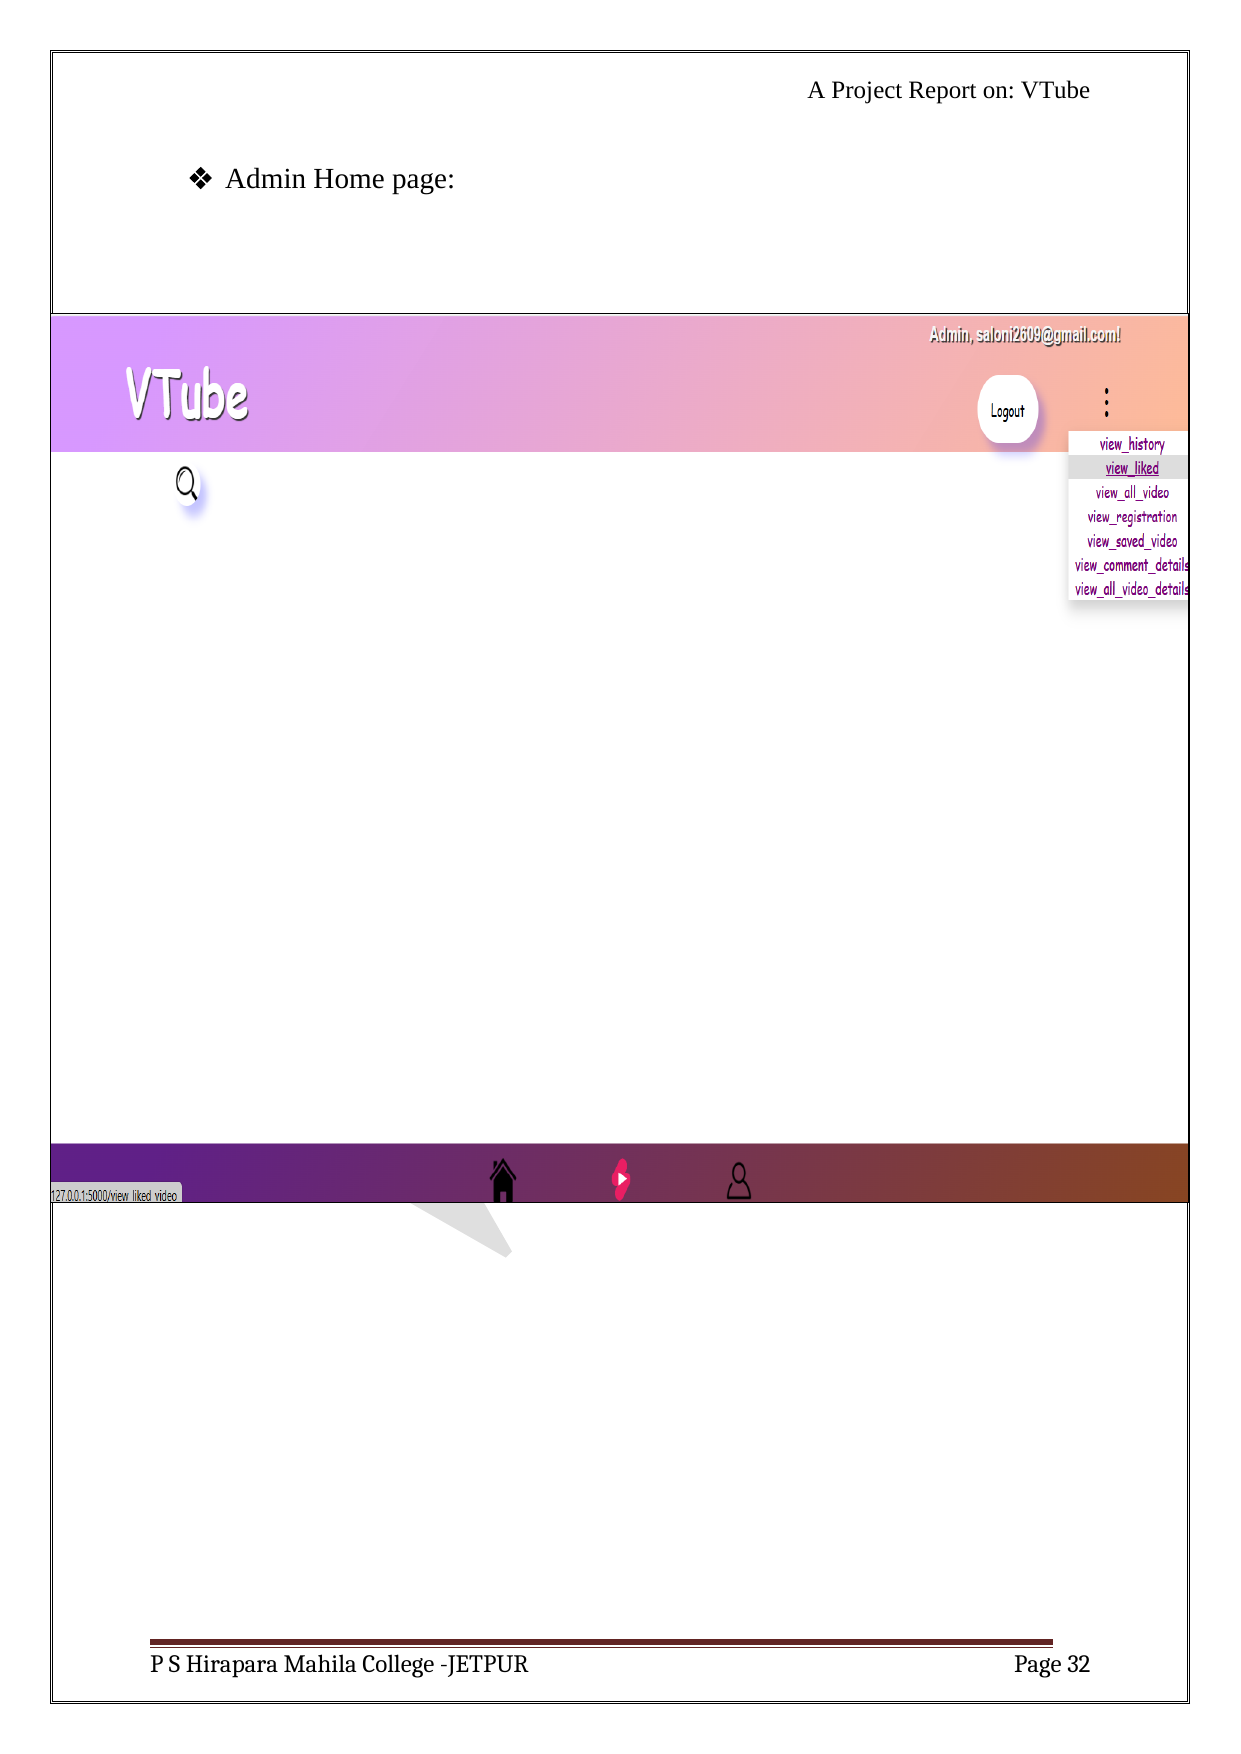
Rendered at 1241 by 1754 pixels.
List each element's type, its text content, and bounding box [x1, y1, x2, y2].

list Admin Home page: [187, 161, 1090, 195]
picture [51, 314, 1188, 1202]
